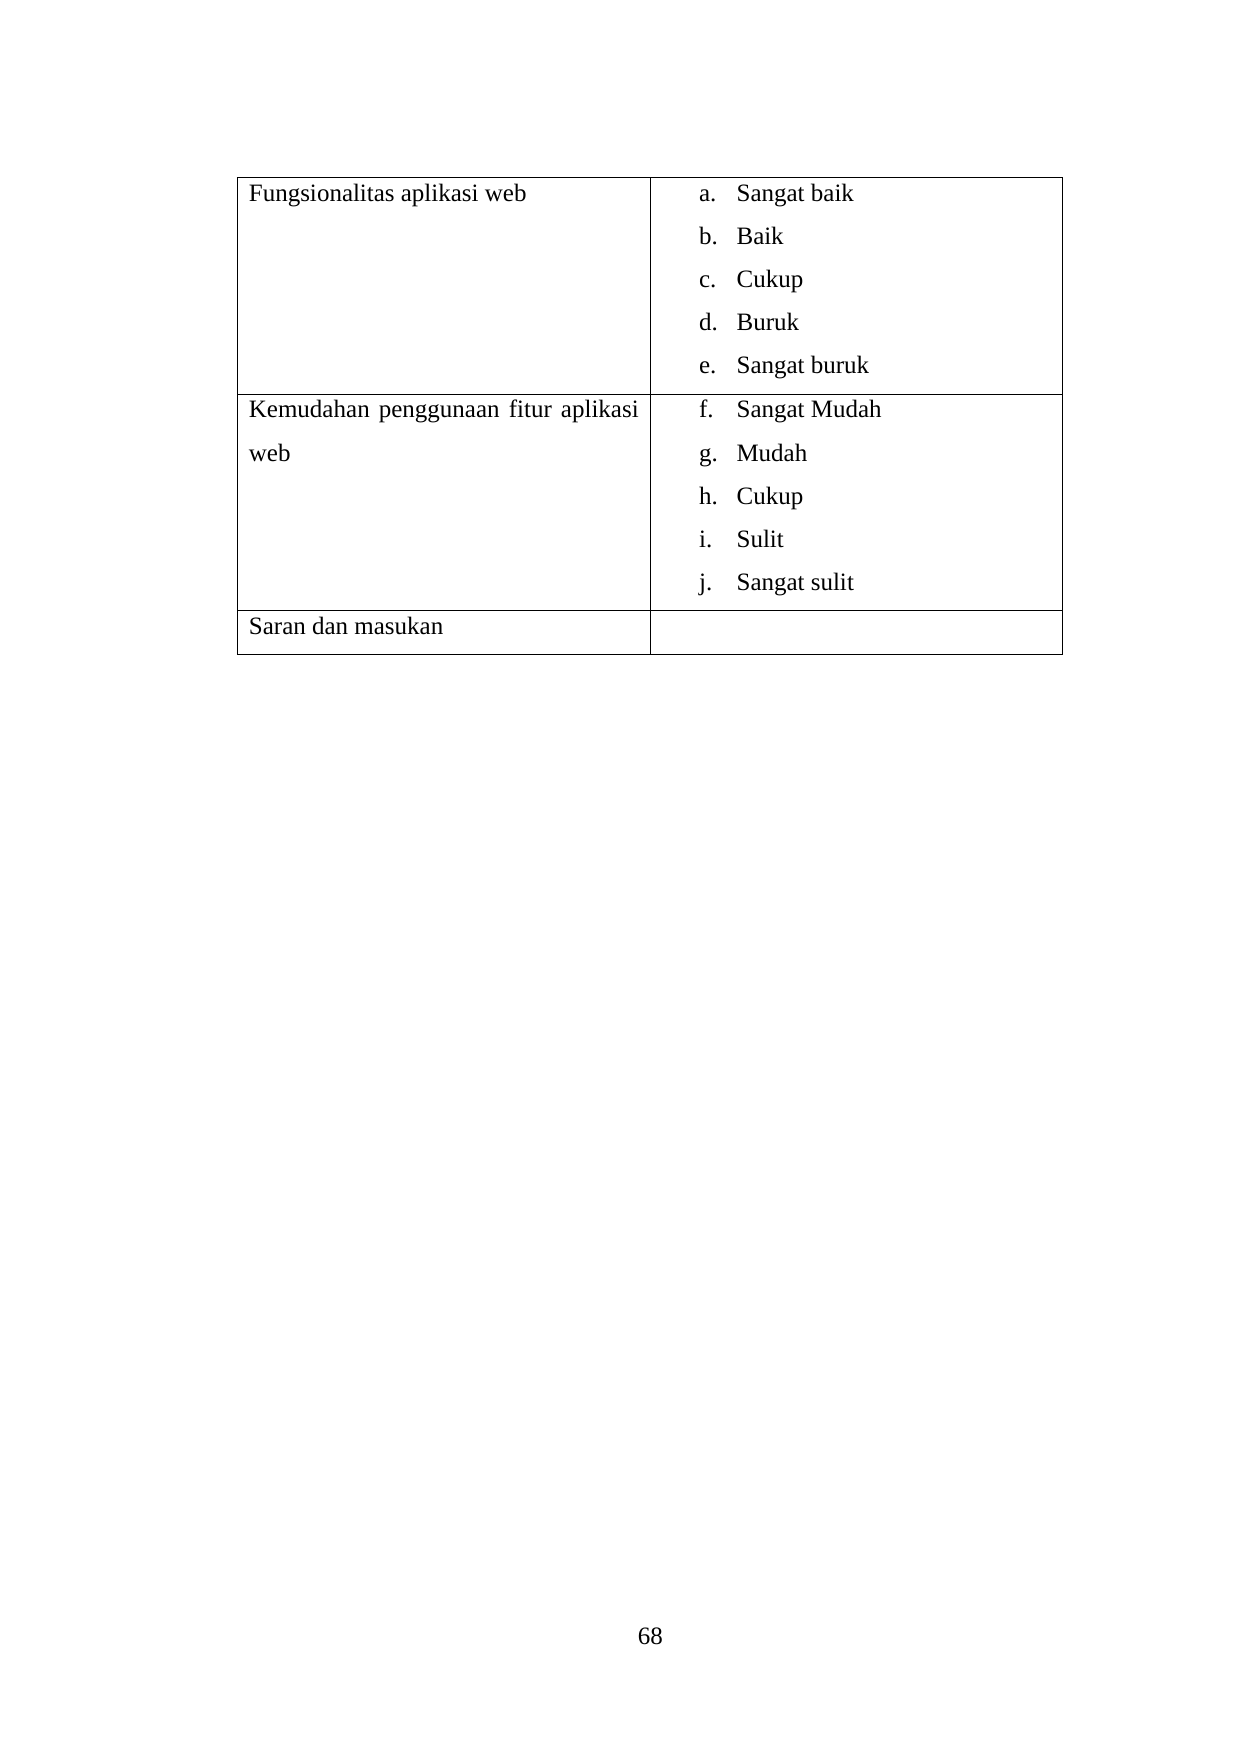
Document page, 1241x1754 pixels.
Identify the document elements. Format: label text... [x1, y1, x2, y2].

table_cell [651, 611, 1062, 654]
table_cell Kemudahan penggunaan fitur aplikasi web [238, 395, 650, 610]
table_cell Fungsionalitas aplikasi web [238, 178, 650, 393]
table_cell Sangat baik Baik Cukup Buruk Sangat buruk [651, 178, 1062, 393]
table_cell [651, 395, 1062, 610]
table_cell Saran dan masukan [238, 611, 650, 654]
